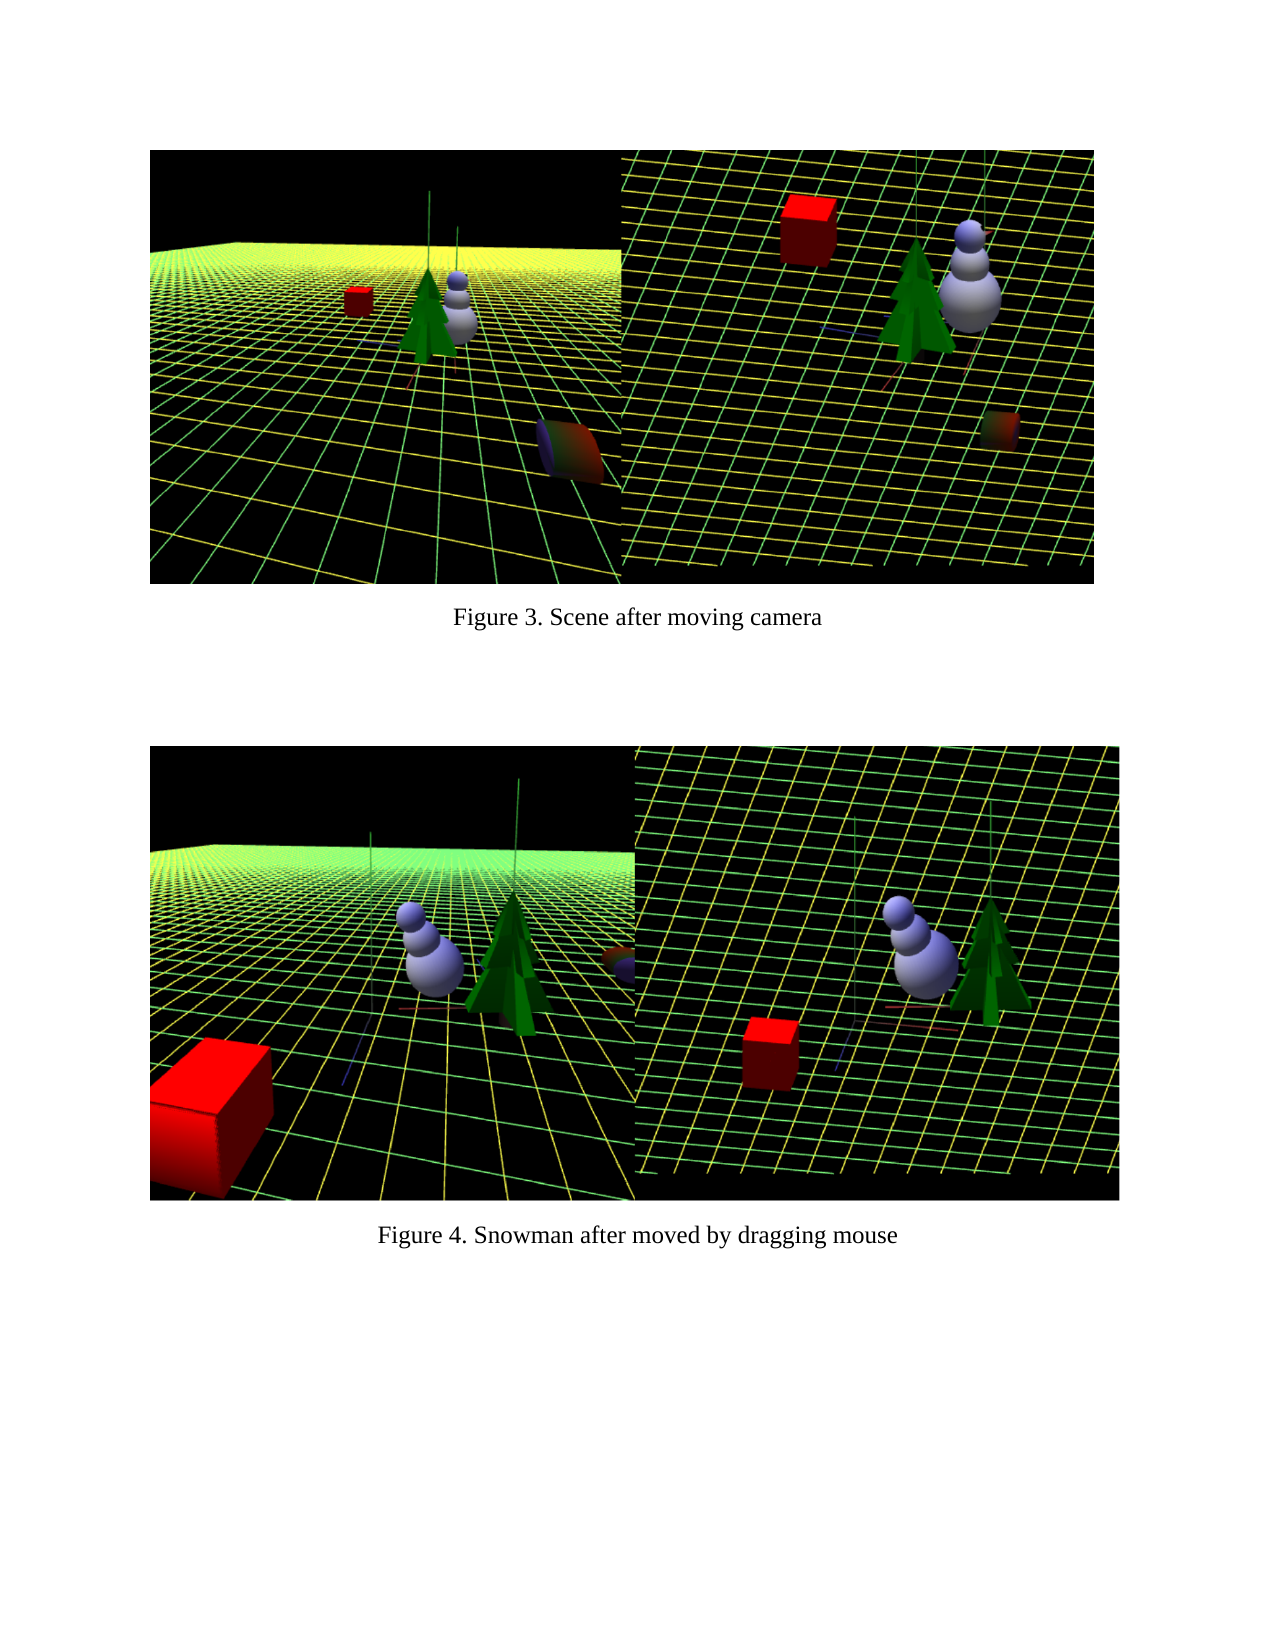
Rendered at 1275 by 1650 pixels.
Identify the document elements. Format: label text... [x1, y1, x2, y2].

picture [150, 150, 1094, 584]
picture [150, 745, 1120, 1202]
text Figure 3. Scene after moving camera [150, 602, 1125, 631]
text Figure 4. Snowman after moved by dragging mouse [150, 1220, 1125, 1249]
